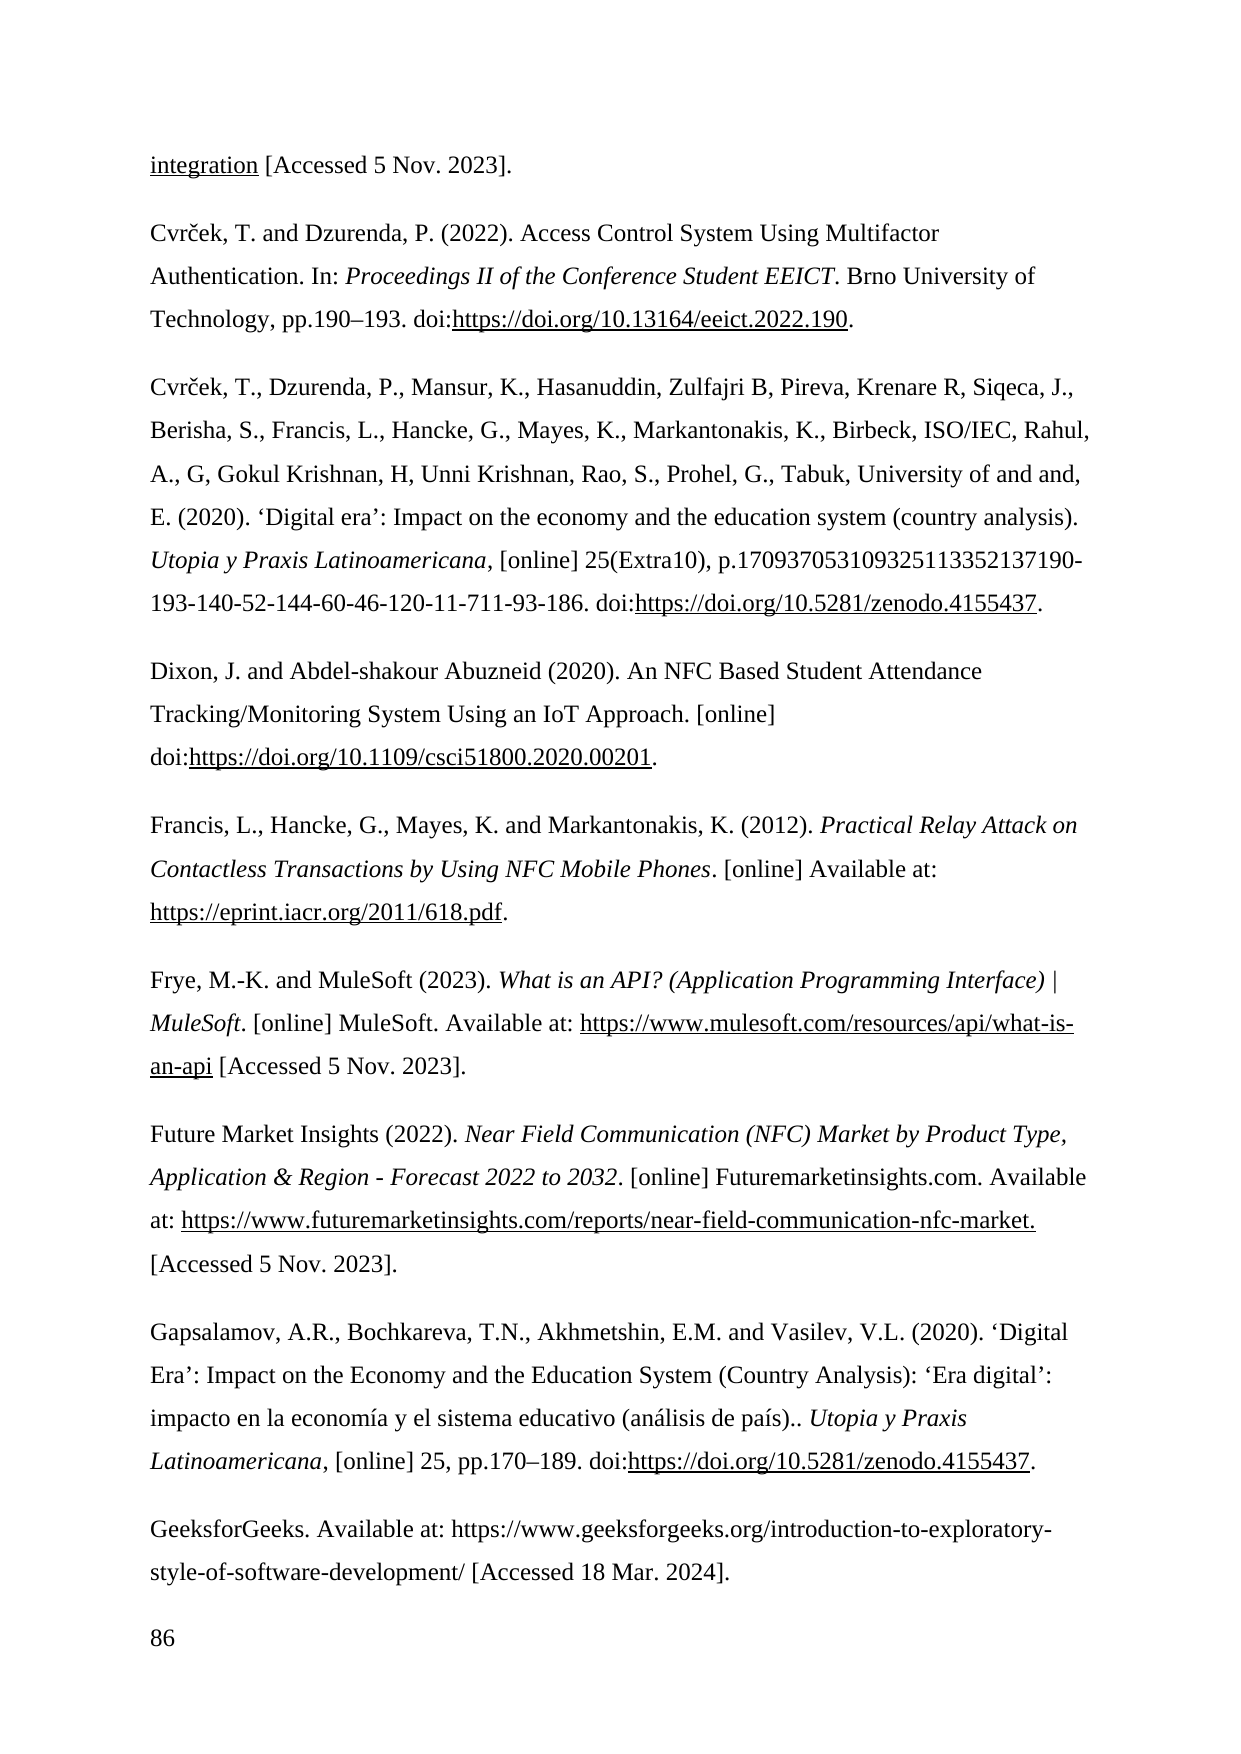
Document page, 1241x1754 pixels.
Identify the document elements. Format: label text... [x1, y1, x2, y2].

text Gapsalamov, A.R., Bochkareva, T.N., Akhmetshin, E.M. and Vasilev, V.L. (2020). ‘Digital Era’: Impact on the Economy and the Education System (Country Analysis): ‘Era digital’: impacto en la economía y el sistema educativo (análisis de país).. Utopia y Praxis Latinoamericana, [online] 25, pp.170–189. doi:https://doi.org/10.5281/zenodo.4155437. [150, 1317, 1090, 1475]
text Cvrček, T., Dzurenda, P., Mansur, K., Hasanuddin, Zulfajri B, Pireva, Krenare R, Siqeca, J., Berisha, S., Francis, L., Hancke, G., Mayes, K., Markantonakis, K., Birbeck, ISO/IEC, Rahul, A., G, Gokul Krishnan, H, Unni Krishnan, Rao, S., Prohel, G., Tabuk, University of and and, E. (2020). ‘Digital era’: Impact on the economy and the education system (country analysis). Utopia y Praxis Latinoamericana, [online] 25(Extra10), p.170937053109325113352137190-193-140-52-144-60-46-120-11-711-93-186. doi:https://doi.org/10.5281/zenodo.4155437. [150, 372, 1090, 617]
text Future Market Insights (2022). Near Field Communication (NFC) Market by Product Type, Application & Region - Forecast 2022 to 2032. [online] Futuremarketinsights.com. Available at: https://www.futuremarketinsights.com/reports/near-field-communication-nfc-market. [Accessed 5 Nov. 2023]. [150, 1119, 1090, 1277]
text Frye, M.-K. and MuleSoft (2023). What is an API? (Application Programming Interface) | MuleSoft. [online] MuleSoft. Available at: https://www.mulesoft.com/resources/api/what-is-an-api [Accessed 5 Nov. 2023]. [150, 965, 1090, 1080]
text Dixon, J. and Abdel-shakour Abuzneid (2020). An NFC Based Student Attendance Tracking/Monitoring System Using an IoT Approach. [online] doi:https://doi.org/10.1109/csci51800.2020.00201. [150, 656, 1090, 771]
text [150, 150, 1090, 179]
text GeeksforGeeks. Available at: https://www.geeksforgeeks.org/introduction-to-exploratory-style-of-software-development/ [Accessed 18 Mar. 2024]. [150, 1514, 1090, 1586]
text Francis, L., Hancke, G., Mayes, K. and Markantonakis, K. (2012). Practical Relay Attack on Contactless Transactions by Using NFC Mobile Phones. [online] Available at: https://eprint.iacr.org/2011/618.pdf. [150, 811, 1090, 926]
text Cvrček, T. and Dzurenda, P. (2022). Access Control System Using Multifactor Authentication. In: Proceedings II of the Conference Student EEICT. Brno University of Technology, pp.190–193. doi:https://doi.org/10.13164/eeict.2022.190. [150, 218, 1090, 333]
